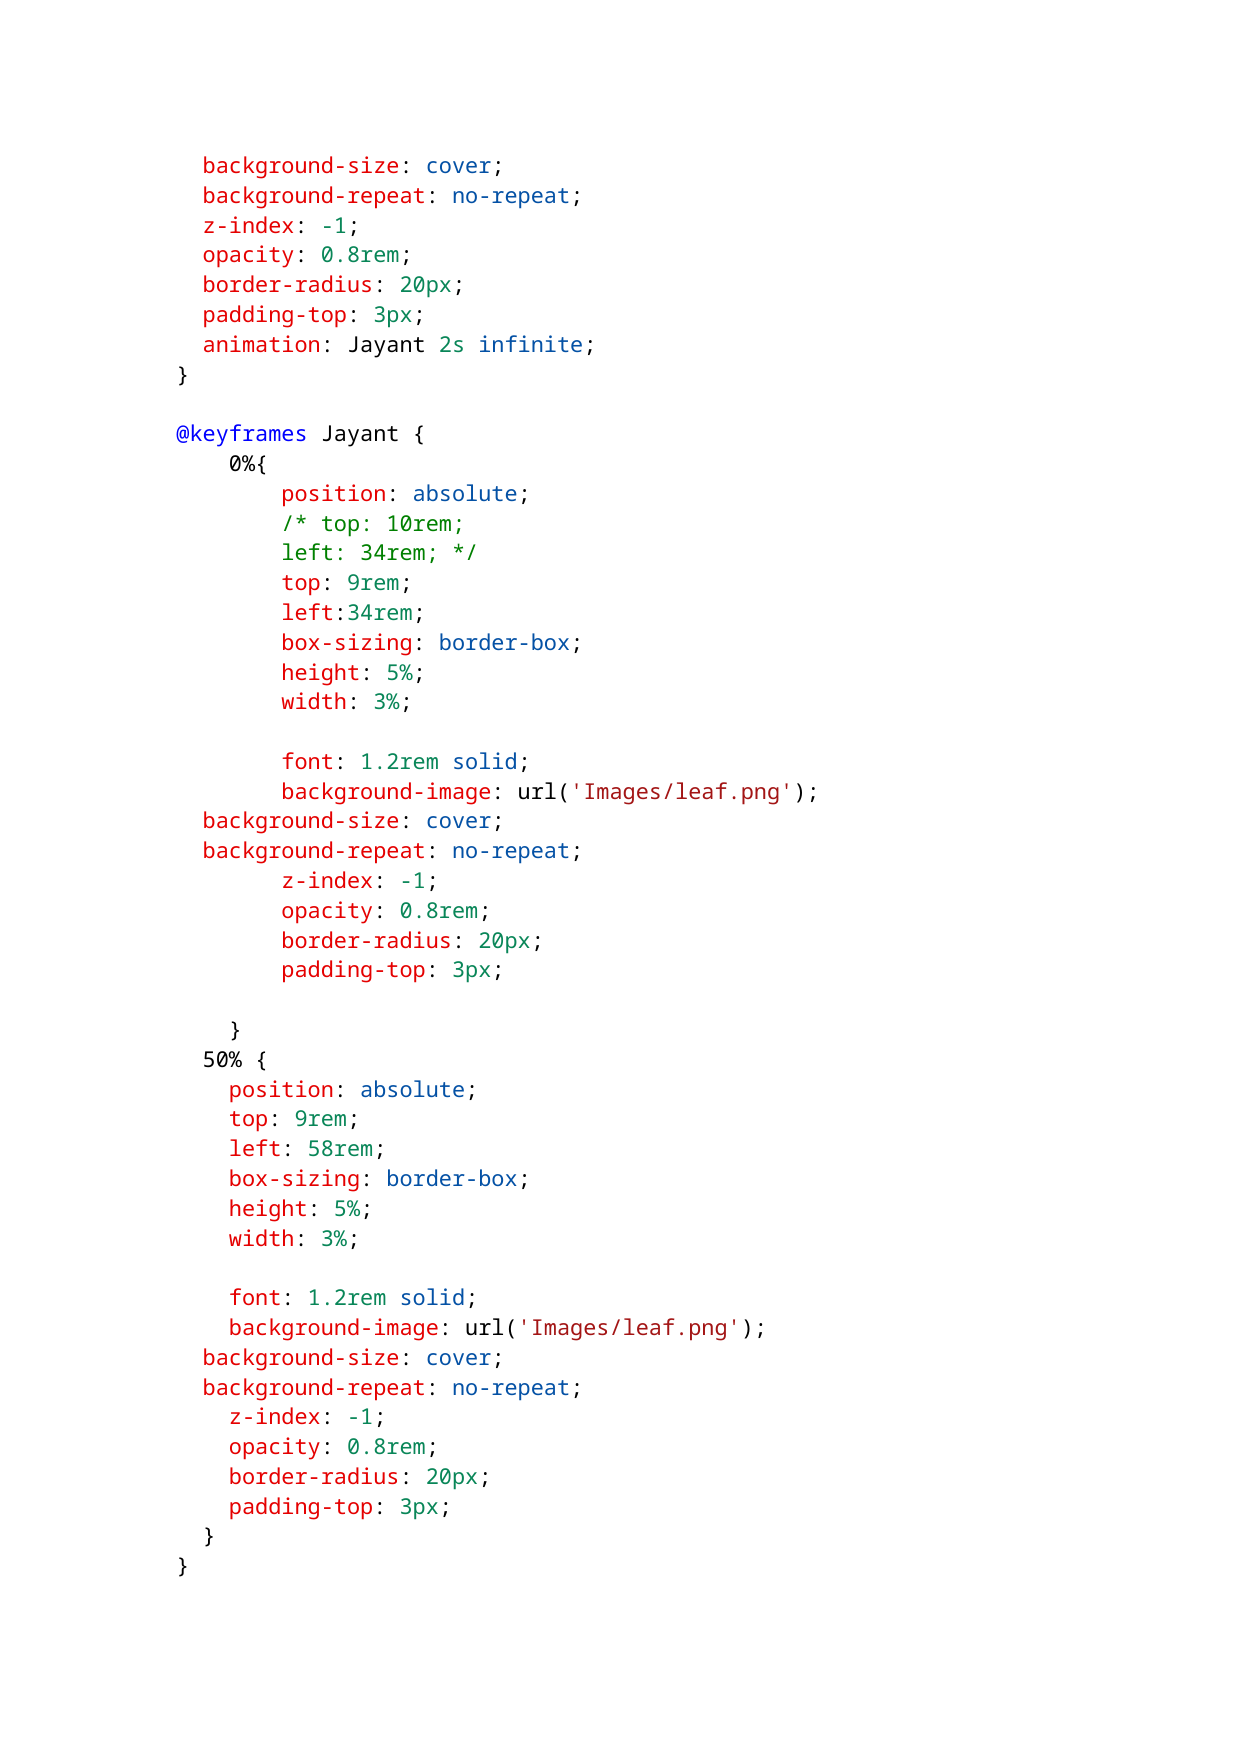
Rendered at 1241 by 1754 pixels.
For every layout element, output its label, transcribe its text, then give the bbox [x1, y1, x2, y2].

text background-size: cover; [150, 1342, 1090, 1371]
text /* top: 10rem; [150, 507, 1090, 537]
text position: absolute; [150, 478, 1090, 507]
text opacity: 0.8rem; [150, 239, 1090, 269]
text background-repeat: no-repeat; [150, 180, 1090, 209]
text top: 9rem; [150, 567, 1090, 597]
text z-index: -1; [150, 209, 1090, 239]
text border-radius: 20px; [150, 1461, 1090, 1491]
text border-radius: 20px; [150, 269, 1090, 299]
text left: 58rem; [150, 1133, 1090, 1163]
text } [150, 1014, 1090, 1044]
text padding-top: 3px; [150, 954, 1090, 984]
text box-sizing: border-box; [150, 627, 1090, 656]
text position: absolute; [150, 1073, 1090, 1103]
text font: 1.2rem solid; [150, 1282, 1090, 1312]
text height: 5%; [150, 656, 1090, 686]
text background-size: cover; [150, 150, 1090, 180]
text animation: Jayant 2s infinite; [150, 329, 1090, 358]
text opacity: 0.8rem; [150, 895, 1090, 924]
text background-image: url('Images/leaf.png'); [150, 1312, 1090, 1342]
text background-size: cover; [150, 805, 1090, 835]
text } [150, 358, 1090, 388]
text z-index: -1; [150, 1401, 1090, 1431]
text font: 1.2rem solid; [150, 746, 1090, 776]
text 0%{ [150, 448, 1090, 478]
text padding-top: 3px; [150, 299, 1090, 329]
text box-sizing: border-box; [150, 1163, 1090, 1193]
text background-repeat: no-repeat; [150, 835, 1090, 865]
text 50% { [150, 1044, 1090, 1073]
text top: 9rem; [150, 1103, 1090, 1133]
text opacity: 0.8rem; [150, 1431, 1090, 1461]
text left:34rem; [150, 597, 1090, 627]
text } [150, 1550, 1090, 1580]
text height: 5%; [150, 1193, 1090, 1222]
text background-repeat: no-repeat; [150, 1371, 1090, 1401]
text width: 3%; [150, 686, 1090, 716]
text border-radius: 20px; [150, 924, 1090, 954]
text z-index: -1; [150, 865, 1090, 895]
text left: 34rem; */ [150, 537, 1090, 567]
text background-image: url('Images/leaf.png'); [150, 776, 1090, 805]
text } [150, 1520, 1090, 1550]
text padding-top: 3px; [150, 1491, 1090, 1520]
text @keyframes Jayant { [150, 418, 1090, 448]
text width: 3%; [150, 1222, 1090, 1252]
